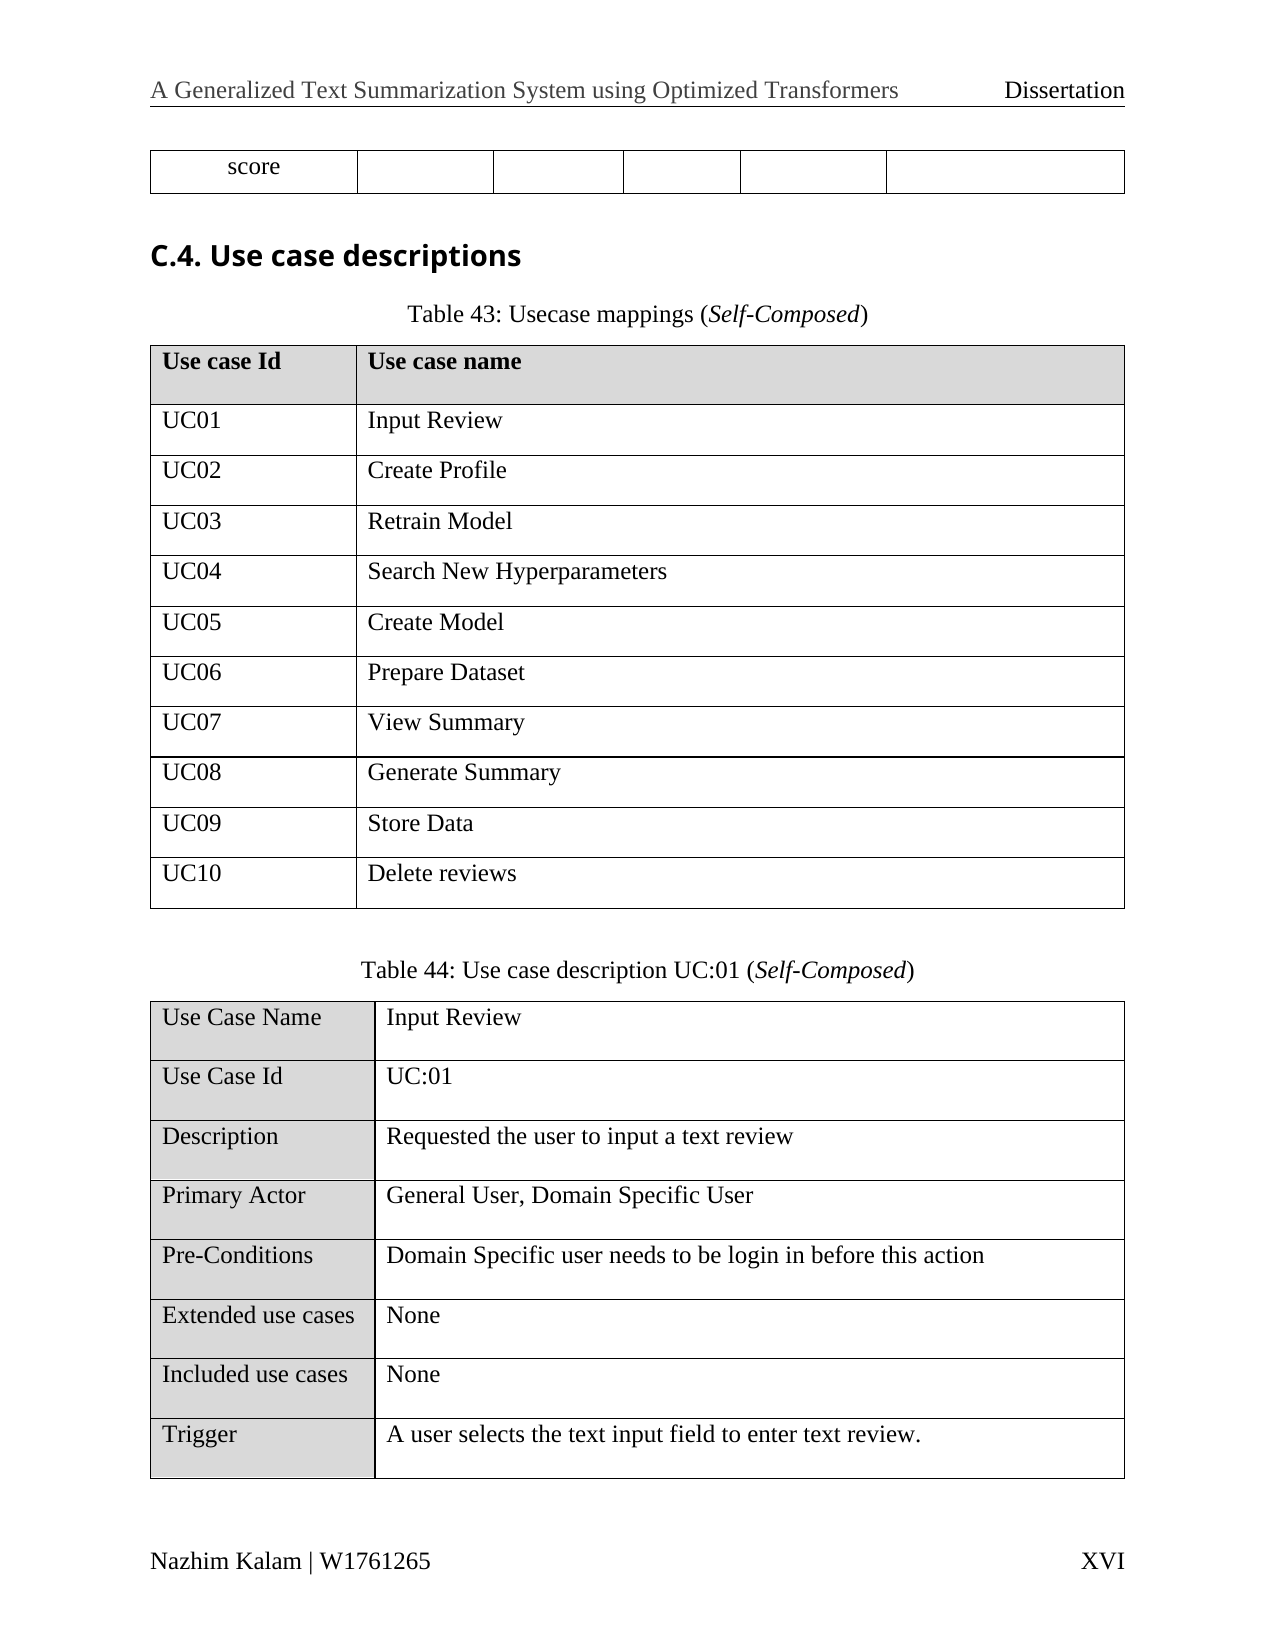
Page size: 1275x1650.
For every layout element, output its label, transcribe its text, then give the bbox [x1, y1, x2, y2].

table_cell Create Model [357, 607, 1124, 656]
table_cell UC02 [151, 456, 356, 505]
table_cell Extended use cases [151, 1300, 374, 1358]
table_header Use case Id [151, 346, 356, 404]
table_cell A user selects the text input field to enter text review. [376, 1419, 1124, 1477]
table_cell Pre-Conditions [151, 1240, 374, 1299]
table_cell [741, 151, 886, 193]
table_cell UC03 [151, 506, 356, 555]
table_header Use Case Name [151, 1002, 374, 1060]
table_cell UC06 [151, 657, 356, 706]
table_cell UC:01 [376, 1061, 1124, 1120]
table_cell Search New Hyperparameters [357, 556, 1124, 606]
table_cell Delete reviews [357, 858, 1124, 907]
table_cell Store Data [357, 808, 1124, 857]
table_cell None [376, 1300, 1124, 1358]
table_cell Requested the user to input a text review [376, 1121, 1124, 1179]
table_cell Input Review [357, 405, 1124, 454]
table_header Input Review [376, 1002, 1124, 1060]
table_cell [624, 151, 740, 193]
table_cell Domain Specific user needs to be login in before this action [376, 1240, 1124, 1299]
table_header Use case name [357, 346, 1124, 404]
table_cell General User, Domain Specific User [376, 1181, 1124, 1239]
table_cell Primary Actor [151, 1181, 374, 1239]
table_cell UC01 [151, 405, 356, 454]
subtitle C.4. Use case descriptions [150, 236, 1125, 275]
table_cell Trigger [151, 1419, 374, 1477]
table_cell [494, 151, 623, 193]
table_cell [358, 151, 493, 193]
table_cell Create Profile [357, 456, 1124, 505]
table_cell Use Case Id [151, 1061, 374, 1120]
table_cell Retrain Model [357, 506, 1124, 555]
table_cell Description [151, 1121, 374, 1179]
table_cell UC08 [151, 758, 356, 807]
table_cell UC07 [151, 707, 356, 756]
table_cell UC10 [151, 858, 356, 907]
table_cell UC05 [151, 607, 356, 656]
table_cell None [376, 1359, 1124, 1418]
table_cell Included use cases [151, 1359, 374, 1418]
table_cell [887, 151, 1124, 193]
table_cell View Summary [357, 707, 1124, 756]
table_cell Prepare Dataset [357, 657, 1124, 706]
table_cell Generate Summary [357, 758, 1124, 807]
table_cell UC04 [151, 556, 356, 606]
table_cell UC09 [151, 808, 356, 857]
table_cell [151, 151, 357, 193]
